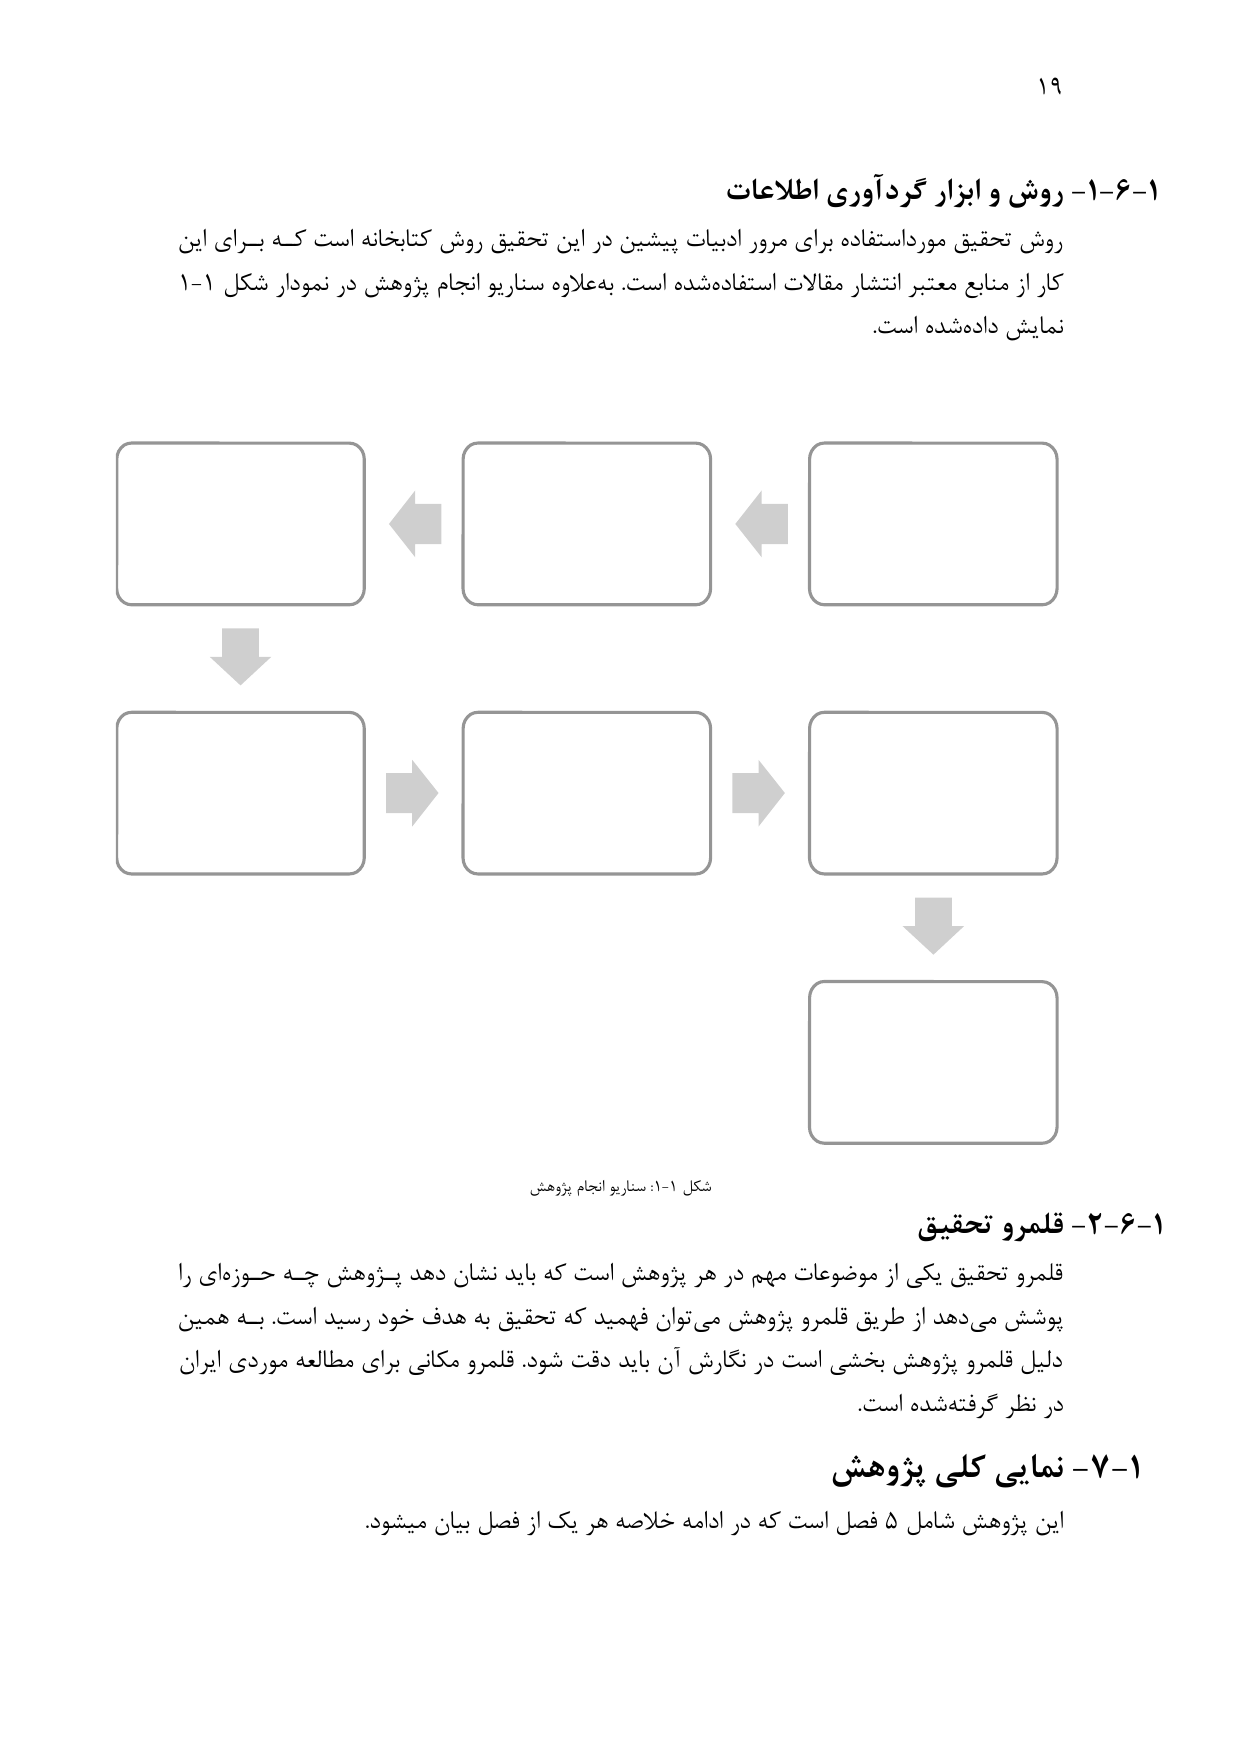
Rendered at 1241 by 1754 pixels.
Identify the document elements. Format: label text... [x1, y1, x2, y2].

text روش تحقیق مورداستفاده برای مرور ادبیات پیشین در این تحقیق روش کتابخانه است که برای این کار از منابع معتبر انتشار مقالات استفاده‌شده است. به‌علاوه سناریو انجام پژوهش در نمودار شکل ‏1-1 نمایش داده‌شده است. [177, 227, 1063, 344]
text قلمرو تحقیق یکی از موضوعات مهم در هر پژوهش است که باید نشان دهد پژوهش چه حوزه‌ای را پوشش می‌دهد از طریق قلمرو پژوهش می‌توان فهمید که تحقیق به هدف خود رسید است. به همین دلیل قلمرو پژوهش بخشی است در نگارش آن باید دقت شود. قلمرو مکانی برای مطالعه موردی ایران در نظر گرفته‌شده است. [177, 1261, 1063, 1422]
subtitle روش و ابزار گردآوری اطلاعات [177, 177, 1063, 211]
subtitle قلمرو تحقیق [177, 1211, 1063, 1244]
text این پژوهش شامل 5 فصل است که در ادامه خلاصه هر یک از فصل بیان میشود. [177, 1509, 1063, 1538]
subtitle نمایی کلی پژوهش [177, 1453, 1063, 1490]
text شکل ‏1-1: سناریو انجام پژوهش [177, 1179, 1063, 1198]
